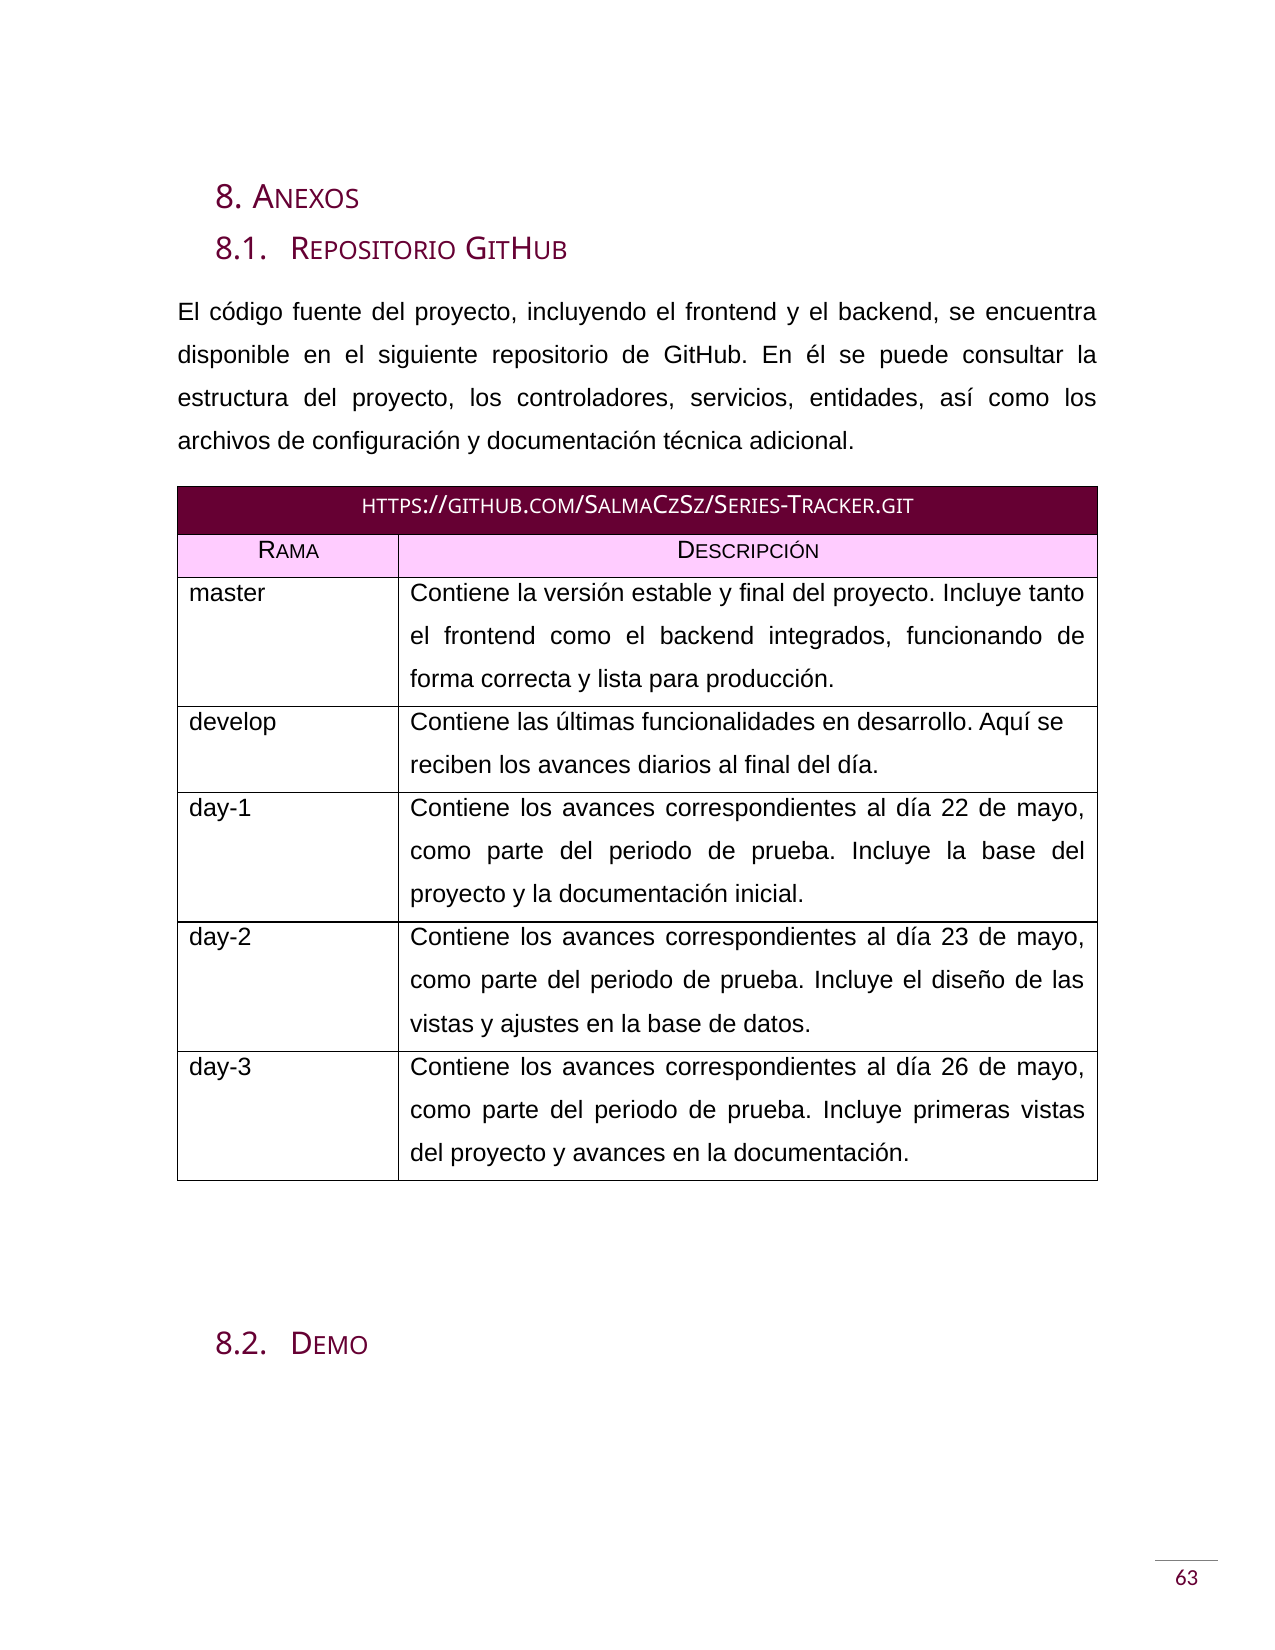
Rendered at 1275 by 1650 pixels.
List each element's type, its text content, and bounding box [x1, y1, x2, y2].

table_cell master [178, 578, 398, 706]
subtitle Anexos [215, 173, 1098, 218]
subtitle Demo [215, 1321, 1098, 1364]
table_cell day-2 [178, 923, 398, 1051]
table_cell day-3 [178, 1052, 398, 1180]
table_cell Contiene las últimas funcionalidades en desarrollo. Aquí se reciben los avances diarios al final del día. [399, 707, 1097, 792]
table_cell Contiene los avances correspondientes al día 26 de mayo, como parte del periodo de prueba. Incluye primeras vistas del proyecto y avances en la documentación. [399, 1052, 1097, 1180]
table_cell Descripción [399, 535, 1097, 577]
table_header https://github.com/SalmaCzSz/Series-Tracker.git [178, 487, 1097, 534]
subtitle Repositorio GitHub [215, 226, 1098, 268]
table_cell Rama [178, 535, 398, 577]
table_cell day-1 [178, 793, 398, 921]
table_cell Contiene los avances correspondientes al día 22 de mayo, como parte del periodo de prueba. Incluye la base del proyecto y la documentación inicial. [399, 793, 1097, 921]
table_cell Contiene la versión estable y final del proyecto. Incluye tanto el frontend como el backend integrados, funcionando de forma correcta y lista para producción. [399, 578, 1097, 706]
text El código fuente del proyecto, incluyendo el frontend y el backend, se encuentra disponible en el siguiente repositorio de GitHub. En él se puede consultar la estructura del proyecto, los controladores, servicios, entidades, así como los archivos de configuración y documentación técnica adicional. [177, 297, 1098, 455]
table_cell Contiene los avances correspondientes al día 23 de mayo, como parte del periodo de prueba. Incluye el diseño de las vistas y ajustes en la base de datos. [399, 923, 1097, 1051]
table_cell develop [178, 707, 398, 792]
